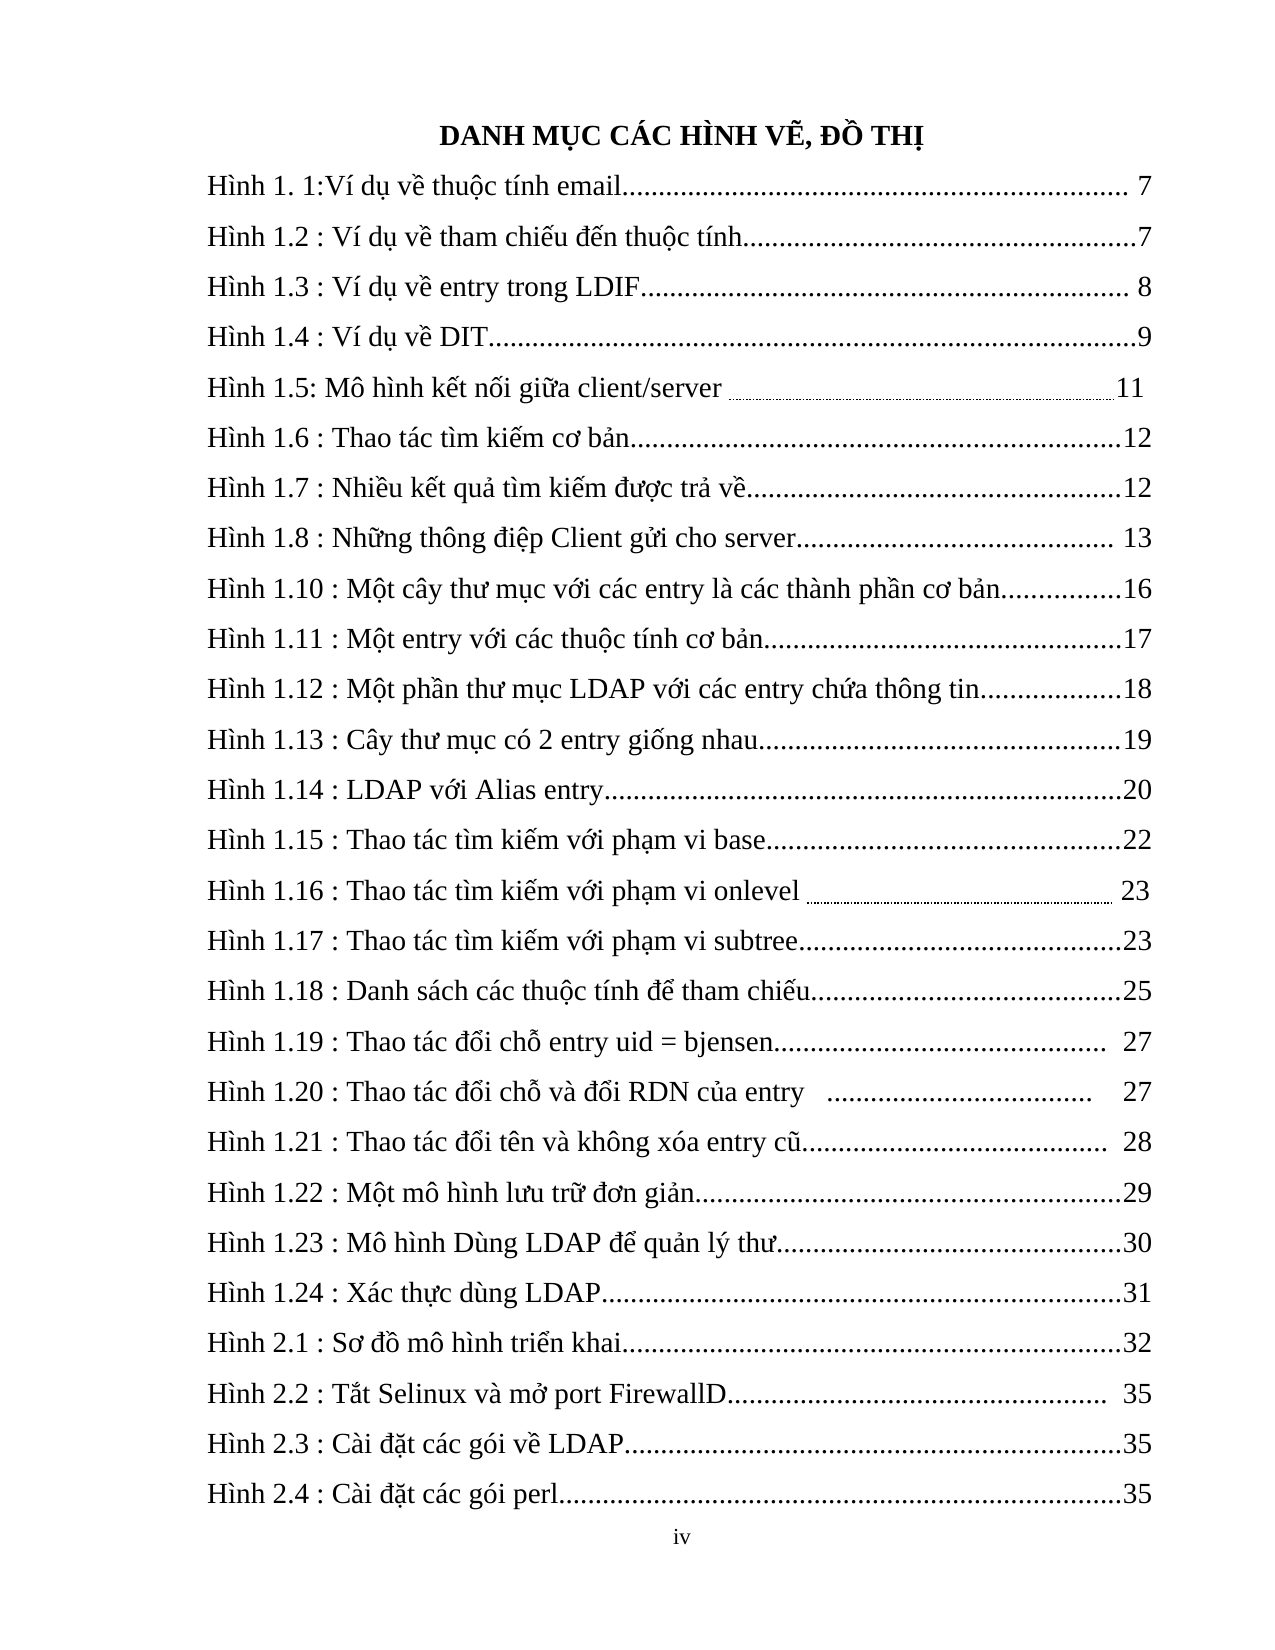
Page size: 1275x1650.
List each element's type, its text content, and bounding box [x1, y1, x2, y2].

text Hình 1.14 : LDAP với Alias entry 20 [207, 772, 1157, 806]
text Hình 1.23 : Mô hình Dùng LDAP để quản lý thư 30 [207, 1225, 1157, 1258]
text Hình 1.16 : Thao tác tìm kiếm với phạm vi onlevel 23 [207, 873, 1157, 906]
text Hình 1.6 : Thao tác tìm kiếm cơ bản 12 [207, 420, 1157, 453]
text Hình 1.12 : Một phần thư mục LDAP với các entry chứa thông tin 18 [207, 672, 1157, 705]
text Hình 1.20 : Thao tác đổi chỗ và đổi RDN của entry 27 [207, 1074, 1157, 1108]
text Hình 1.2 : Ví dụ về tham chiếu đến thuộc tính 7 [207, 219, 1157, 252]
text Hình 1.7 : Nhiều kết quả tìm kiếm được trả về 12 [207, 470, 1157, 504]
text Hình 1.8 : Những thông điệp Client gửi cho server 13 [207, 521, 1157, 554]
text Hình 1.11 : Một entry với các thuộc tính cơ bản 17 [207, 621, 1157, 655]
text Hình 1.17 : Thao tác tìm kiếm với phạm vi subtree 23 [207, 923, 1157, 957]
text Hình 1.22 : Một mô hình lưu trữ đơn giản 29 [207, 1175, 1157, 1208]
text Hình 2.4 : Cài đặt các gói perl 35 [207, 1477, 1157, 1510]
text Hình 1.4 : Ví dụ về DIT 9 [207, 319, 1157, 353]
text Hình 2.3 : Cài đặt các gói về LDAP 35 [207, 1426, 1157, 1460]
text Hình 1.18 : Danh sách các thuộc tính để tham chiếu 25 [207, 973, 1157, 1007]
text DANH MỤC CÁC HÌNH VẼ, ĐỒ THỊ [207, 118, 1157, 152]
text Hình 1.3 : Ví dụ về entry trong LDIF 8 [207, 269, 1157, 303]
text Hình 1.10 : Một cây thư mục với các entry là các thành phần cơ bản 16 [207, 571, 1157, 604]
text Hình 2.2 : Tắt Selinux và mở port FirewallD 35 [207, 1376, 1157, 1409]
text Hình 1.24 : Xác thực dùng LDAP 31 [207, 1275, 1157, 1309]
text Hình 2.1 : Sơ đồ mô hình triển khai 32 [207, 1326, 1157, 1359]
text Hình 1.5: Mô hình kết nối giữa client/server 11 [207, 370, 1157, 403]
text Hình 1. 1:Ví dụ về thuộc tính email 7 [207, 168, 1157, 202]
text Hình 1.19 : Thao tác đổi chỗ entry uid = bjensen 27 [207, 1024, 1157, 1057]
text Hình 1.13 : Cây thư mục có 2 entry giống nhau 19 [207, 722, 1157, 755]
text Hình 1.15 : Thao tác tìm kiếm với phạm vi base 22 [207, 822, 1157, 856]
text Hình 1.21 : Thao tác đổi tên và không xóa entry cũ 28 [207, 1124, 1157, 1158]
